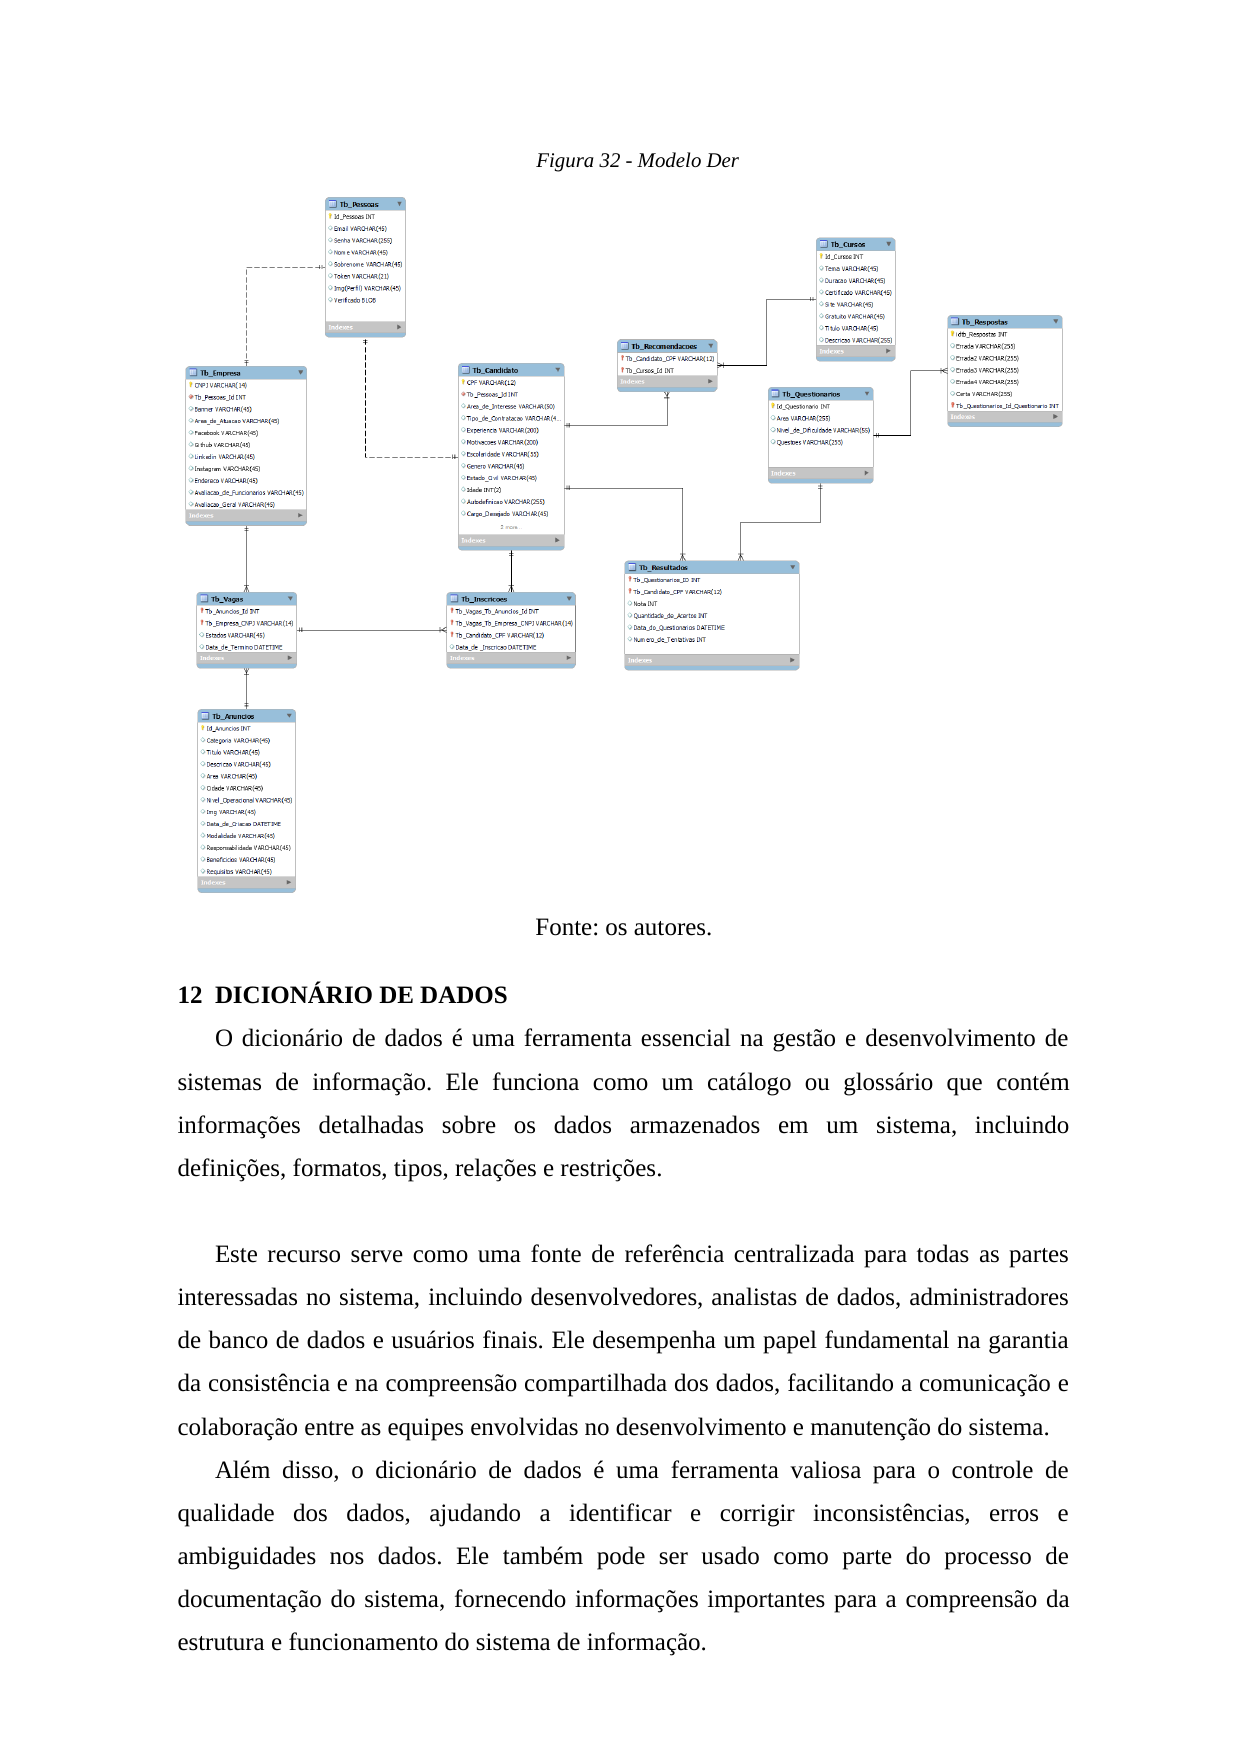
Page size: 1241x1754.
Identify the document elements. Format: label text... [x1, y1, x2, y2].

text Além disso, o dicionário de dados é uma ferramenta valiosa para o controle de qualidade dos dados, ajudando a identificar e corrigir inconsistências, erros e ambiguidades nos dados. Ele também pode ser usado como parte do processo de documentação do sistema, fornecendo informações importantes para a compreensão da estrutura e funcionamento do sistema de informação. [177, 1455, 1070, 1656]
subtitle DICIONÁRIO DE DADOS [177, 980, 1070, 1009]
text Este recurso serve como uma fonte de referência centralizada para todas as partes interessadas no sistema, incluindo desenvolvedores, analistas de dados, administradores de banco de dados e usuários finais. Ele desempenha um papel fundamental na garantia da consistência e na compreensão compartilhada dos dados, facilitando a comunicação e colaboração entre as equipes envolvidas no desenvolvimento e manutenção do sistema. [177, 1239, 1070, 1440]
picture [180, 192, 1067, 898]
text O dicionário de dados é uma ferramenta essencial na gestão e desenvolvimento de sistemas de informação. Ele funciona como um catálogo ou glossário que contém informações detalhadas sobre os dados armazenados em um sistema, incluindo definições, formatos, tipos, relações e restrições. [177, 1023, 1070, 1182]
text Fonte: os autores. [177, 912, 1070, 941]
text Figura 32 - Modelo Der [177, 148, 1070, 172]
